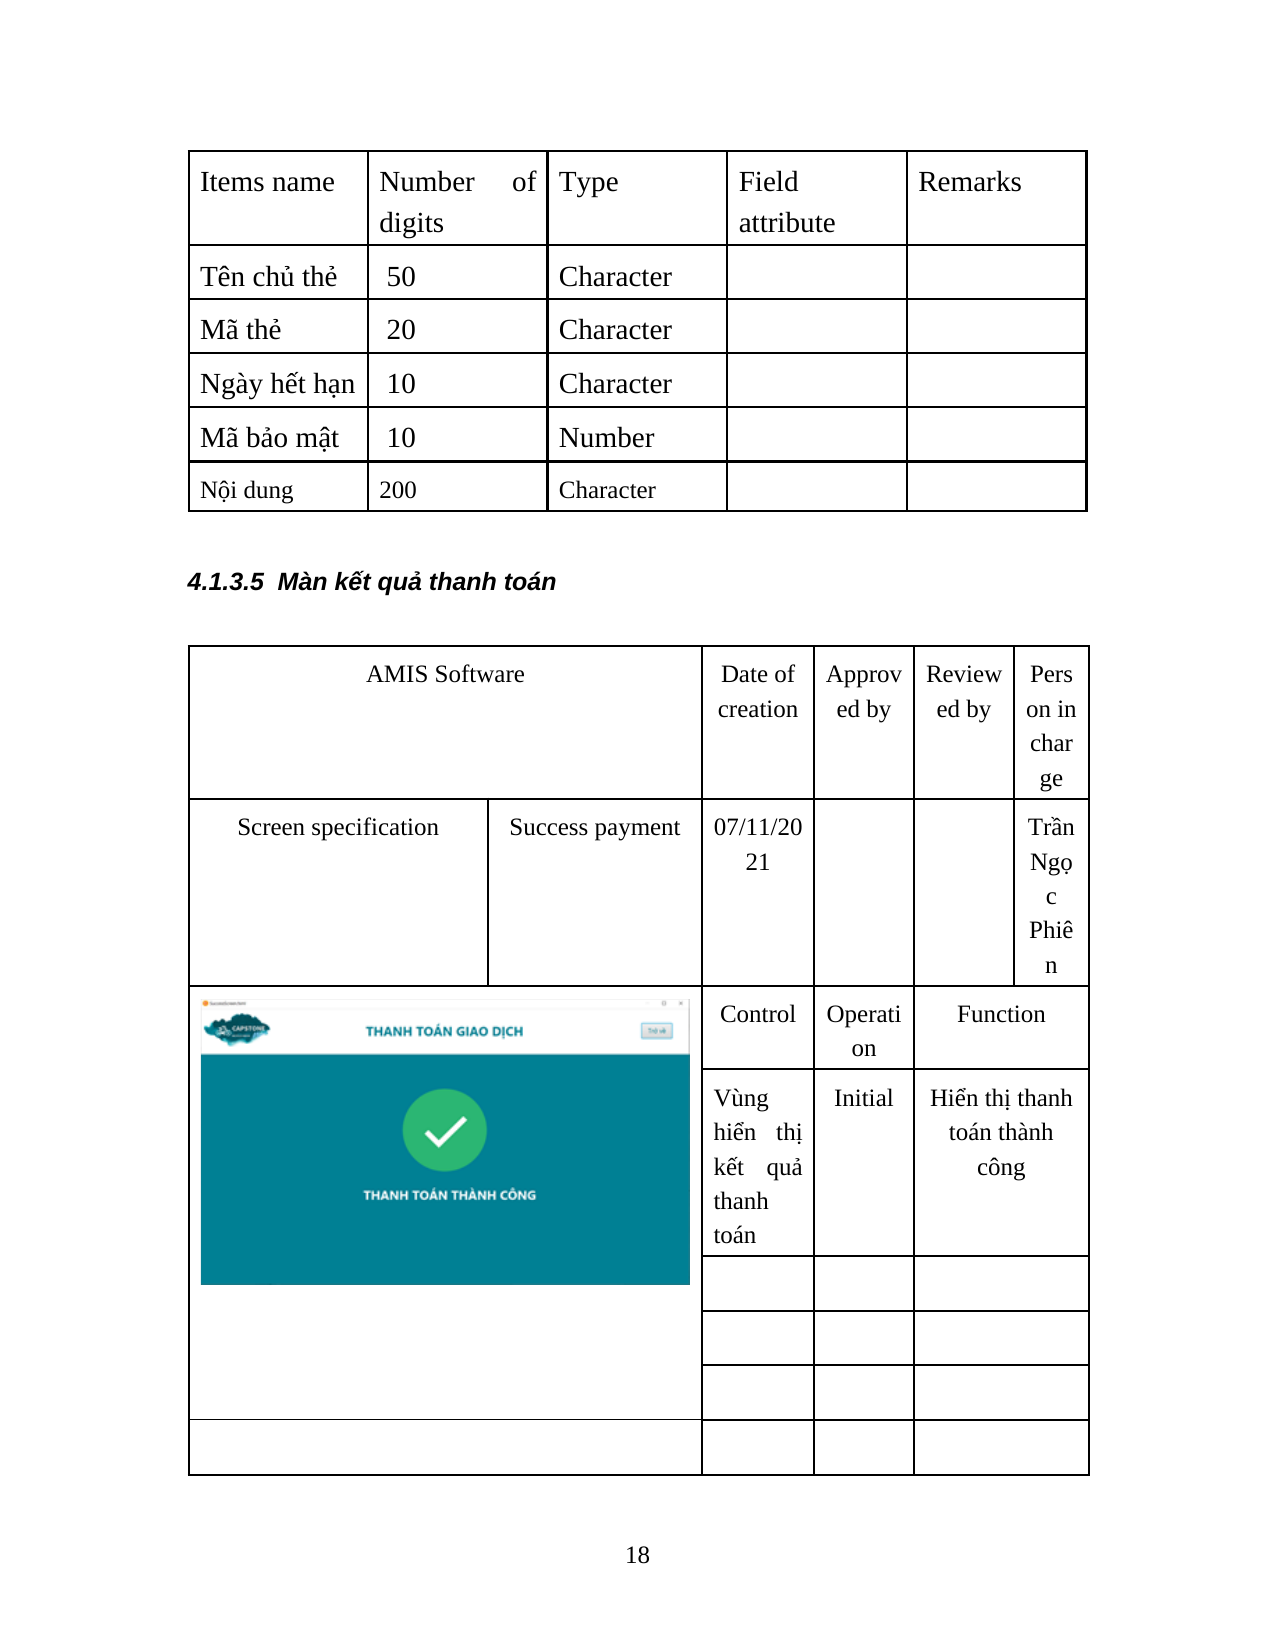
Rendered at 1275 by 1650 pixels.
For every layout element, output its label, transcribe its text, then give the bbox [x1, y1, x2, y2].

table_cell [703, 1312, 813, 1364]
table_cell [728, 463, 906, 509]
table_cell [190, 1420, 701, 1474]
table_cell [728, 354, 906, 406]
table_cell [728, 246, 906, 298]
table_cell [815, 1257, 913, 1310]
table_cell [815, 1366, 913, 1419]
table_cell 200 [369, 463, 546, 509]
table_header Date of creation [703, 647, 813, 797]
table_cell Control [703, 987, 813, 1068]
table_header Number of digits [369, 152, 546, 244]
table_cell Operation [815, 987, 913, 1068]
table_cell Vùng hiển thị kết quả thanh toán [703, 1070, 813, 1255]
table_cell [915, 1312, 1088, 1364]
table_cell Function [915, 987, 1088, 1068]
table_cell Number [549, 408, 726, 460]
table_header Items name [190, 152, 367, 244]
table_cell Screen specification [190, 800, 487, 984]
table_cell Character [549, 354, 726, 406]
table_header AMIS Software [190, 647, 701, 797]
table_cell [728, 300, 906, 352]
table_cell [815, 1421, 913, 1474]
table_cell 50 [369, 246, 546, 298]
table_cell 07/11/2021 [703, 800, 813, 984]
table_cell Nội dung [190, 463, 367, 509]
table_cell Tên chủ thẻ [190, 246, 367, 298]
table_header Reviewed by [915, 647, 1013, 797]
table_cell Mã thẻ [190, 300, 367, 352]
table_cell Character [549, 246, 726, 298]
table_cell 10 [369, 354, 546, 406]
table_header Approved by [815, 647, 913, 797]
subtitle Màn kết quả thanh toán [187, 567, 1087, 596]
table_cell Hiển thị thanh toán thành công [915, 1070, 1088, 1255]
table_cell [915, 1421, 1088, 1474]
table_header Field attribute [728, 152, 906, 244]
table_cell Trần Ngọc Phiên [1015, 800, 1088, 984]
table_header Person in charge [1015, 647, 1088, 797]
table_header Remarks [908, 152, 1085, 244]
table_cell [190, 987, 701, 1419]
table_cell [908, 300, 1085, 352]
table_cell [703, 1366, 813, 1419]
table_cell 20 [369, 300, 546, 352]
table_cell [908, 246, 1085, 298]
table_cell [908, 408, 1085, 460]
table_cell [908, 354, 1085, 406]
table_cell [728, 408, 906, 460]
table_cell [703, 1421, 813, 1474]
table_cell [915, 1257, 1088, 1310]
table_cell Success payment [489, 800, 701, 984]
table_header Type [549, 152, 726, 244]
table_cell [815, 800, 913, 984]
table_cell [915, 1366, 1088, 1419]
table_cell [703, 1257, 813, 1310]
table_cell [908, 463, 1085, 509]
table_cell Character [549, 463, 726, 509]
table_cell Ngày hết hạn [190, 354, 367, 406]
table_cell Character [549, 300, 726, 352]
table_cell [915, 800, 1013, 984]
picture [200, 999, 690, 1285]
table_cell 10 [369, 408, 546, 460]
table_cell [815, 1312, 913, 1364]
table_cell Initial [815, 1070, 913, 1255]
table_cell Mã bảo mật [190, 408, 367, 460]
